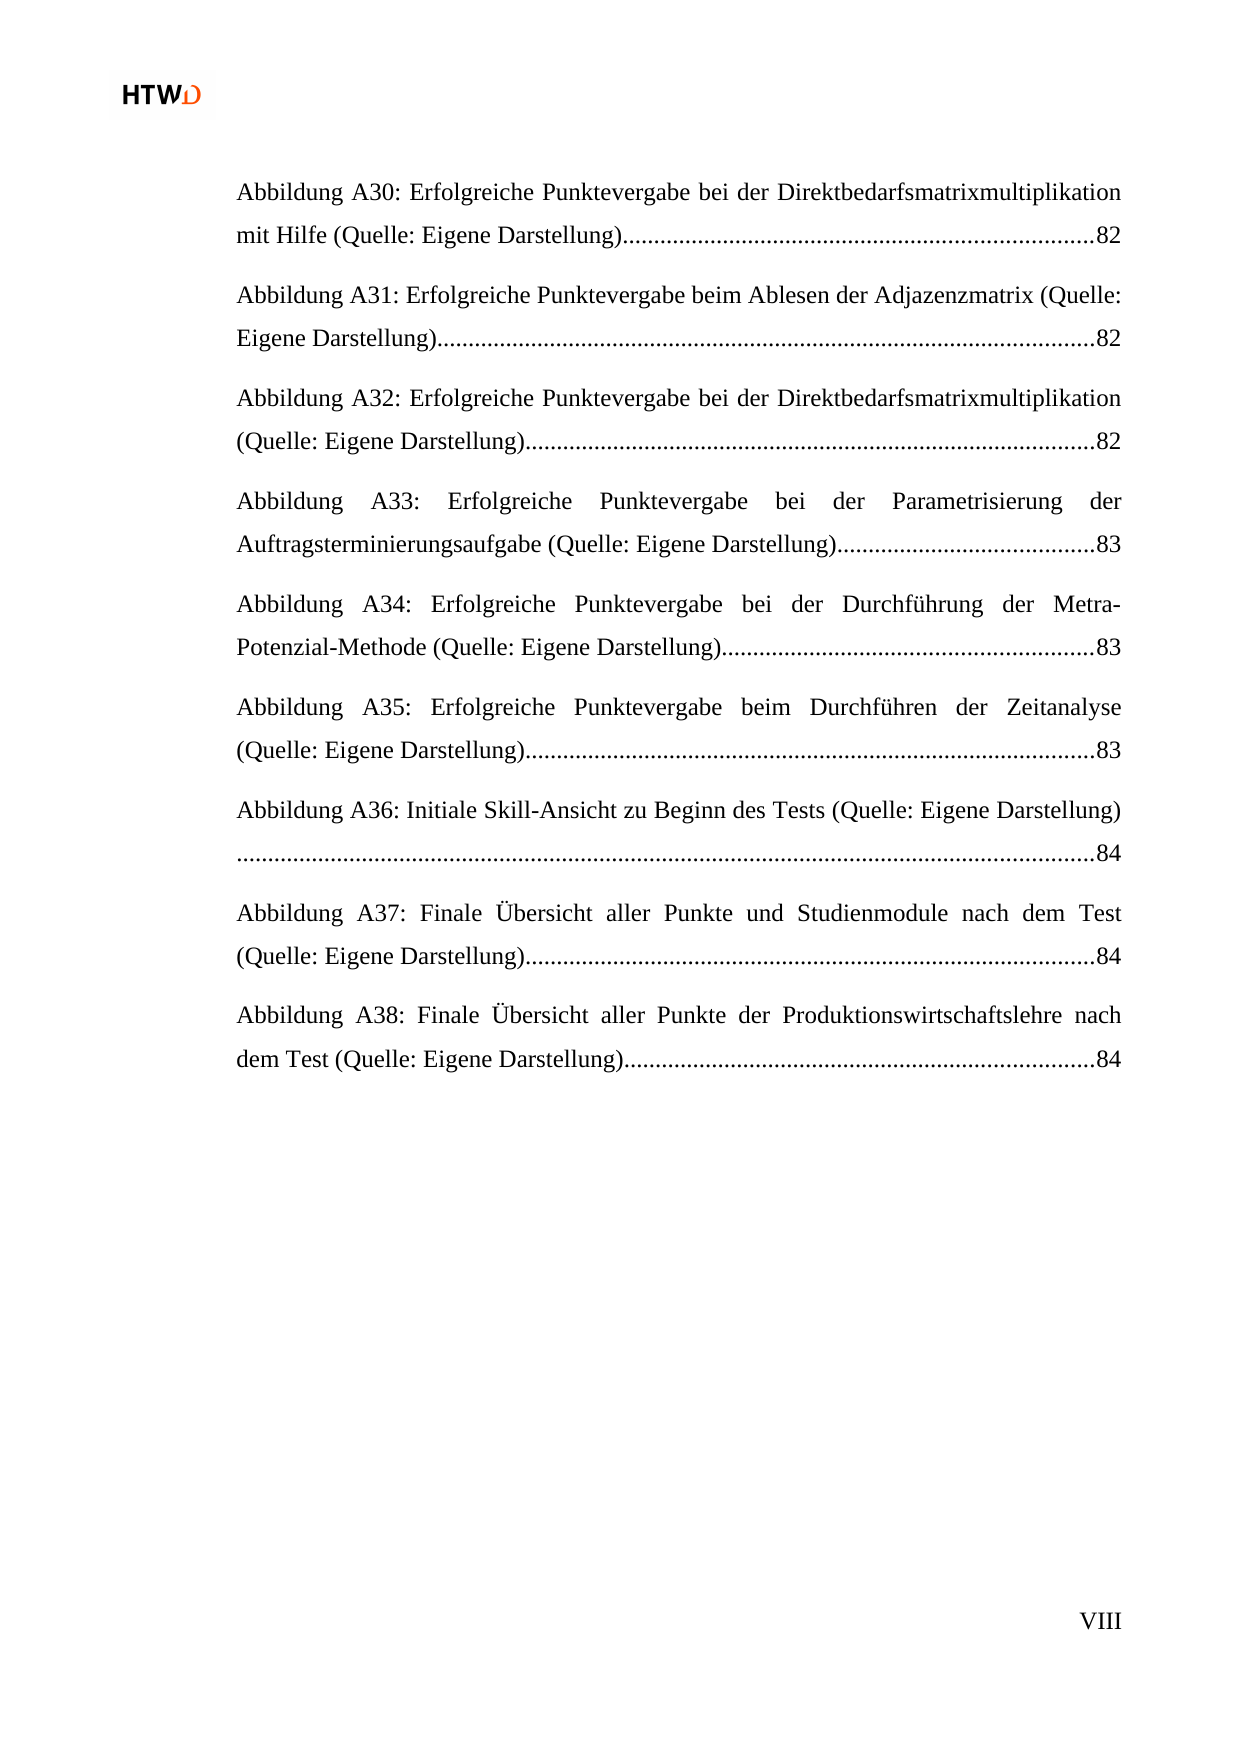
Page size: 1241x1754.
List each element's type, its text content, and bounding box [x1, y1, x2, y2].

text Abbildung A34: Erfolgreiche Punktevergabe bei der Durchführung der Metra-Potenzial-Methode (Quelle: Eigene Darstellung) 83 [236, 589, 1122, 661]
text Abbildung A30: Erfolgreiche Punktevergabe bei der Direktbedarfsmatrixmultiplikation mit Hilfe (Quelle: Eigene Darstellung) 82 [236, 177, 1122, 249]
text Abbildung A38: Finale Übersicht aller Punkte der Produktionswirtschaftslehre nach dem Test (Quelle: Eigene Darstellung) 84 [236, 1001, 1122, 1072]
text Abbildung A31: Erfolgreiche Punktevergabe beim Ablesen der Adjazenzmatrix (Quelle: Eigene Darstellung) 82 [236, 280, 1122, 352]
text Abbildung A32: Erfolgreiche Punktevergabe bei der Direktbedarfsmatrixmultiplikation (Quelle: Eigene Darstellung) 82 [236, 383, 1122, 455]
text Abbildung A35: Erfolgreiche Punktevergabe beim Durchführen der Zeitanalyse (Quelle: Eigene Darstellung) 83 [236, 692, 1122, 764]
picture [108, 70, 216, 120]
text Abbildung A33: Erfolgreiche Punktevergabe bei der Parametrisierung der Auftragsterminierungsaufgabe (Quelle: Eigene Darstellung) 83 [236, 486, 1122, 558]
text Abbildung A37: Finale Übersicht aller Punkte und Studienmodule nach dem Test (Quelle: Eigene Darstellung) 84 [236, 898, 1122, 969]
text Abbildung A36: Initiale Skill-Ansicht zu Beginn des Tests (Quelle: Eigene Darstellung) 84 [236, 795, 1122, 867]
